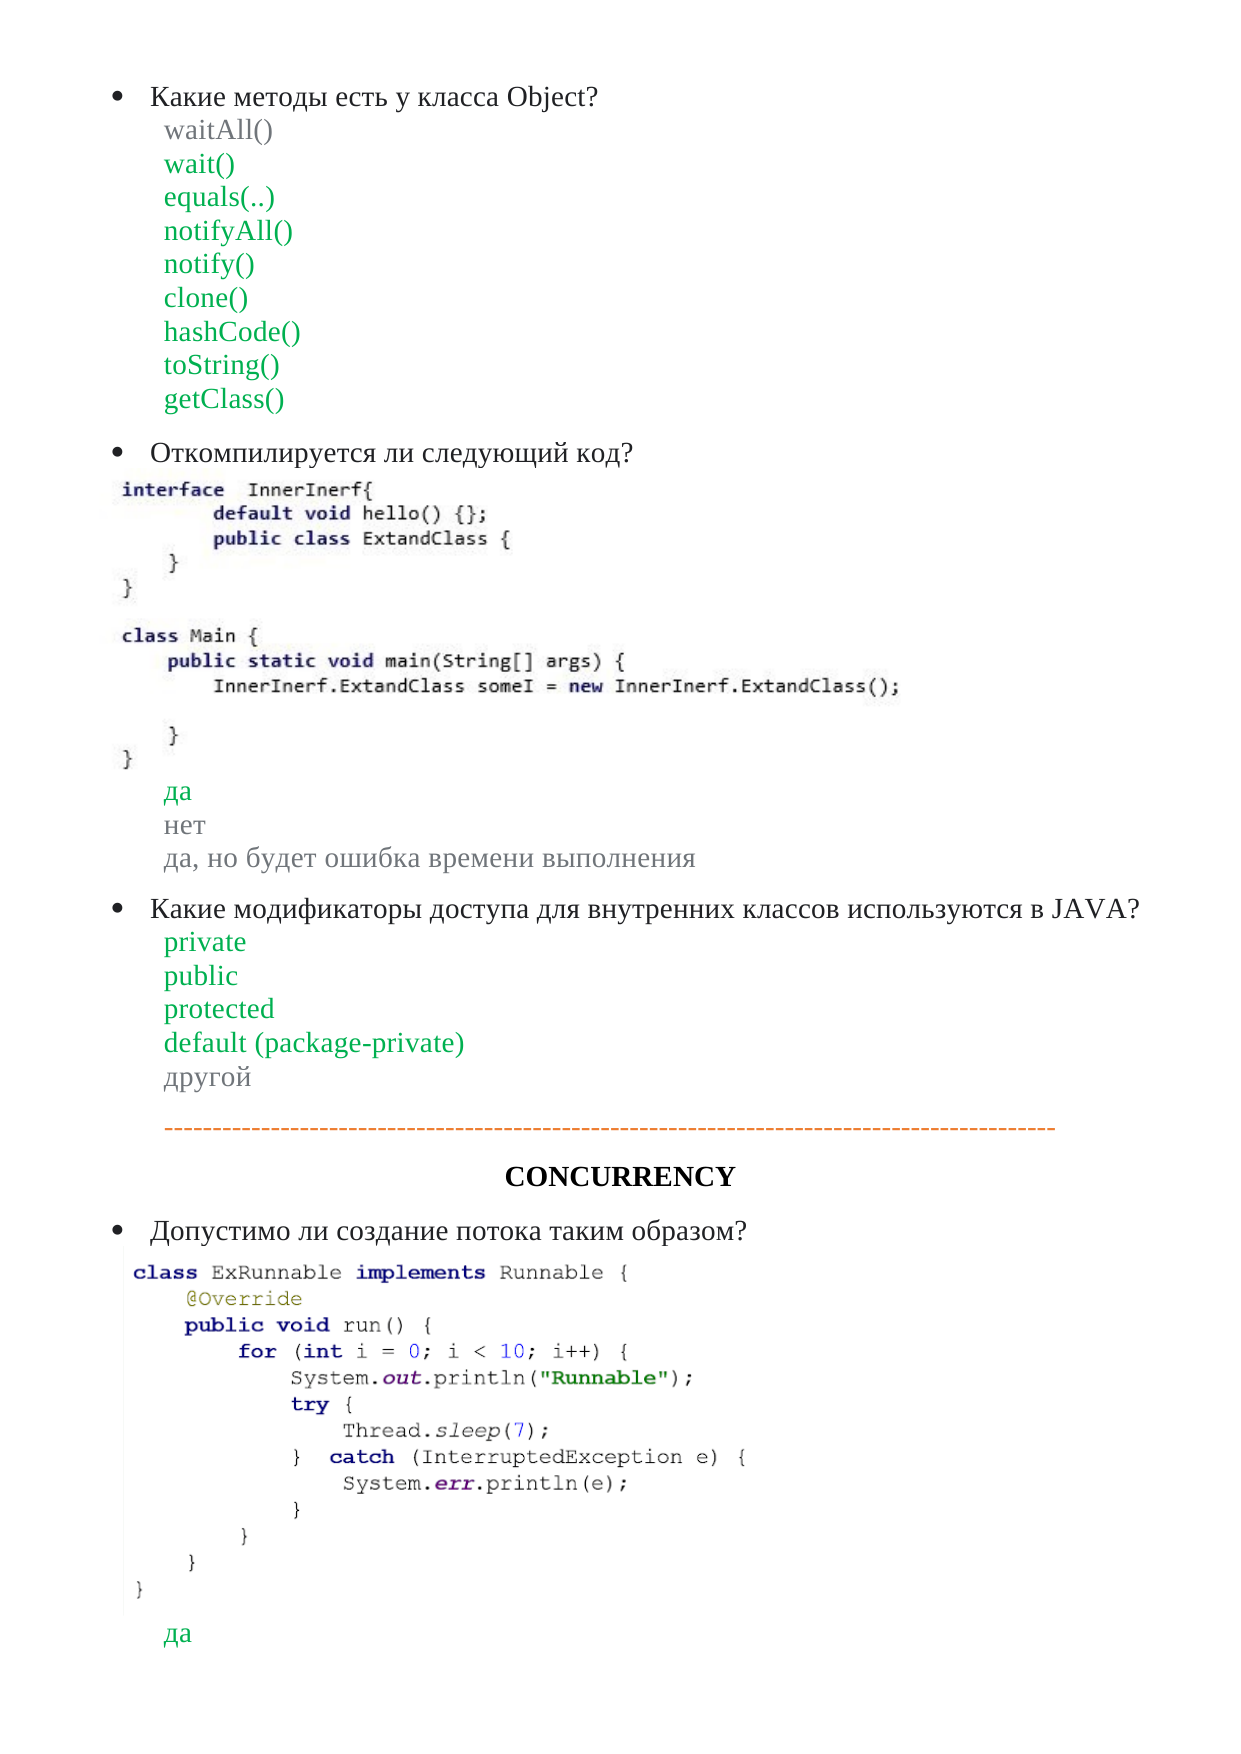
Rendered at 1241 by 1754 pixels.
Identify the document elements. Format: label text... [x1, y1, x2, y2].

text private [164, 924, 1165, 958]
text да [164, 773, 1165, 807]
text protected [164, 992, 1165, 1025]
list Какие методы есть у класса Object? [112, 75, 1165, 112]
text public [164, 958, 1165, 992]
list Допустимо ли создание потока таким образом? [112, 1209, 1165, 1247]
text waitAll() [164, 112, 1165, 146]
text да [164, 1616, 1165, 1649]
picture [75, 468, 943, 774]
text notifyAll() [164, 213, 1165, 247]
text -------------------------------------------------------------------------------------------- [164, 1109, 1165, 1142]
text да, но будет ошибка времени выполнения [164, 841, 1165, 874]
text другой [164, 1059, 1165, 1092]
text clone() [164, 280, 1165, 314]
text notify() [164, 247, 1165, 280]
picture [119, 1246, 872, 1616]
text equals(..) [164, 179, 1165, 213]
text CONCURRENCY [75, 1159, 1165, 1193]
text default (package-private) [164, 1025, 1165, 1059]
text toString() [164, 347, 1165, 381]
text нет [164, 807, 1165, 841]
text hashCode() [164, 314, 1165, 347]
list Какие модификаторы доступа для внутренних классов используются в JAVA? [112, 891, 1165, 924]
text wait() [164, 146, 1165, 179]
text getClass() [164, 381, 1165, 414]
list Откомпилируется ли следующий код? [112, 431, 1165, 468]
